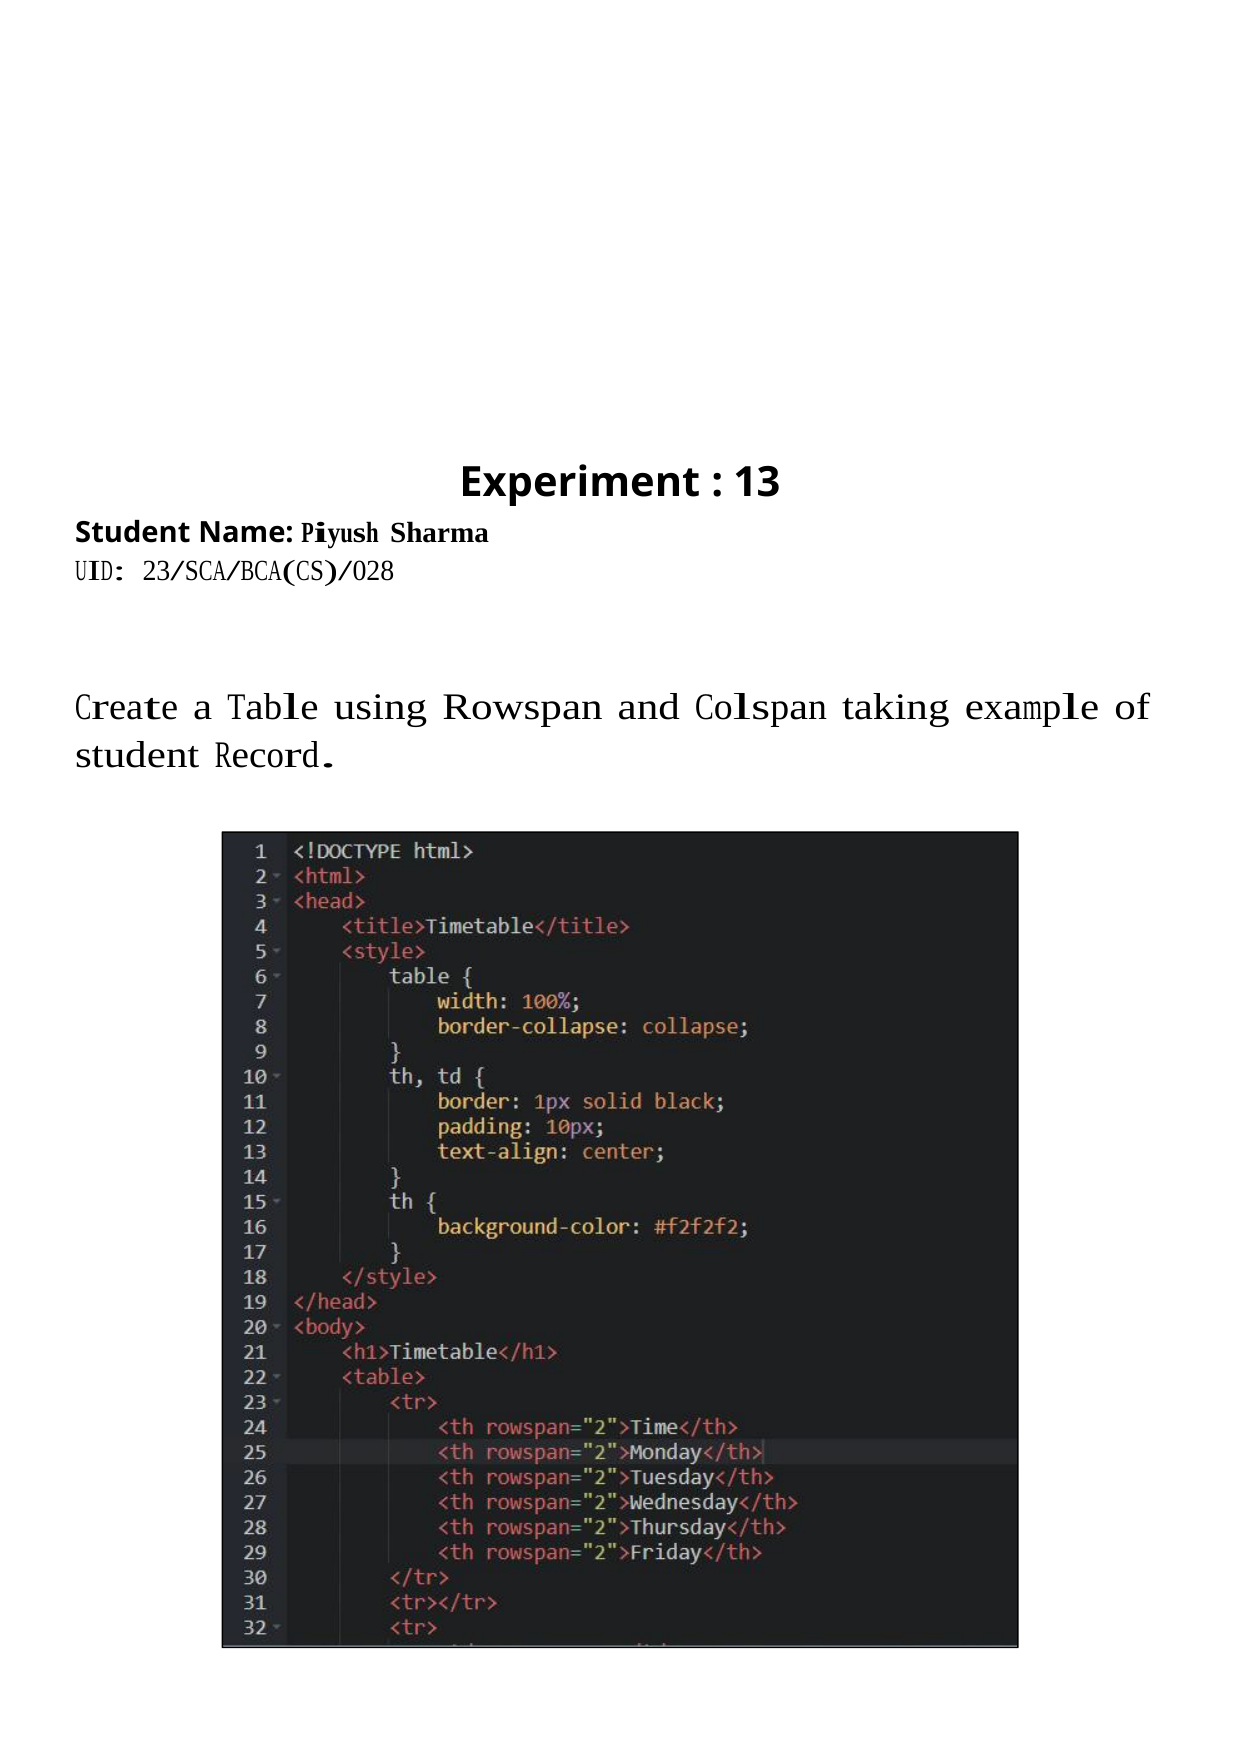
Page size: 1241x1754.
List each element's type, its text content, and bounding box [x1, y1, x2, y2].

picture [224, 833, 1017, 1646]
text Student Name: Piyush Sharma UID: 23/SCA/BCA(CS)/028 [75, 511, 524, 587]
subtitle Experiment : 13 [66, 452, 1174, 509]
text Create a Table using Rowspan and Colspan taking example of student Record. [75, 685, 1186, 776]
